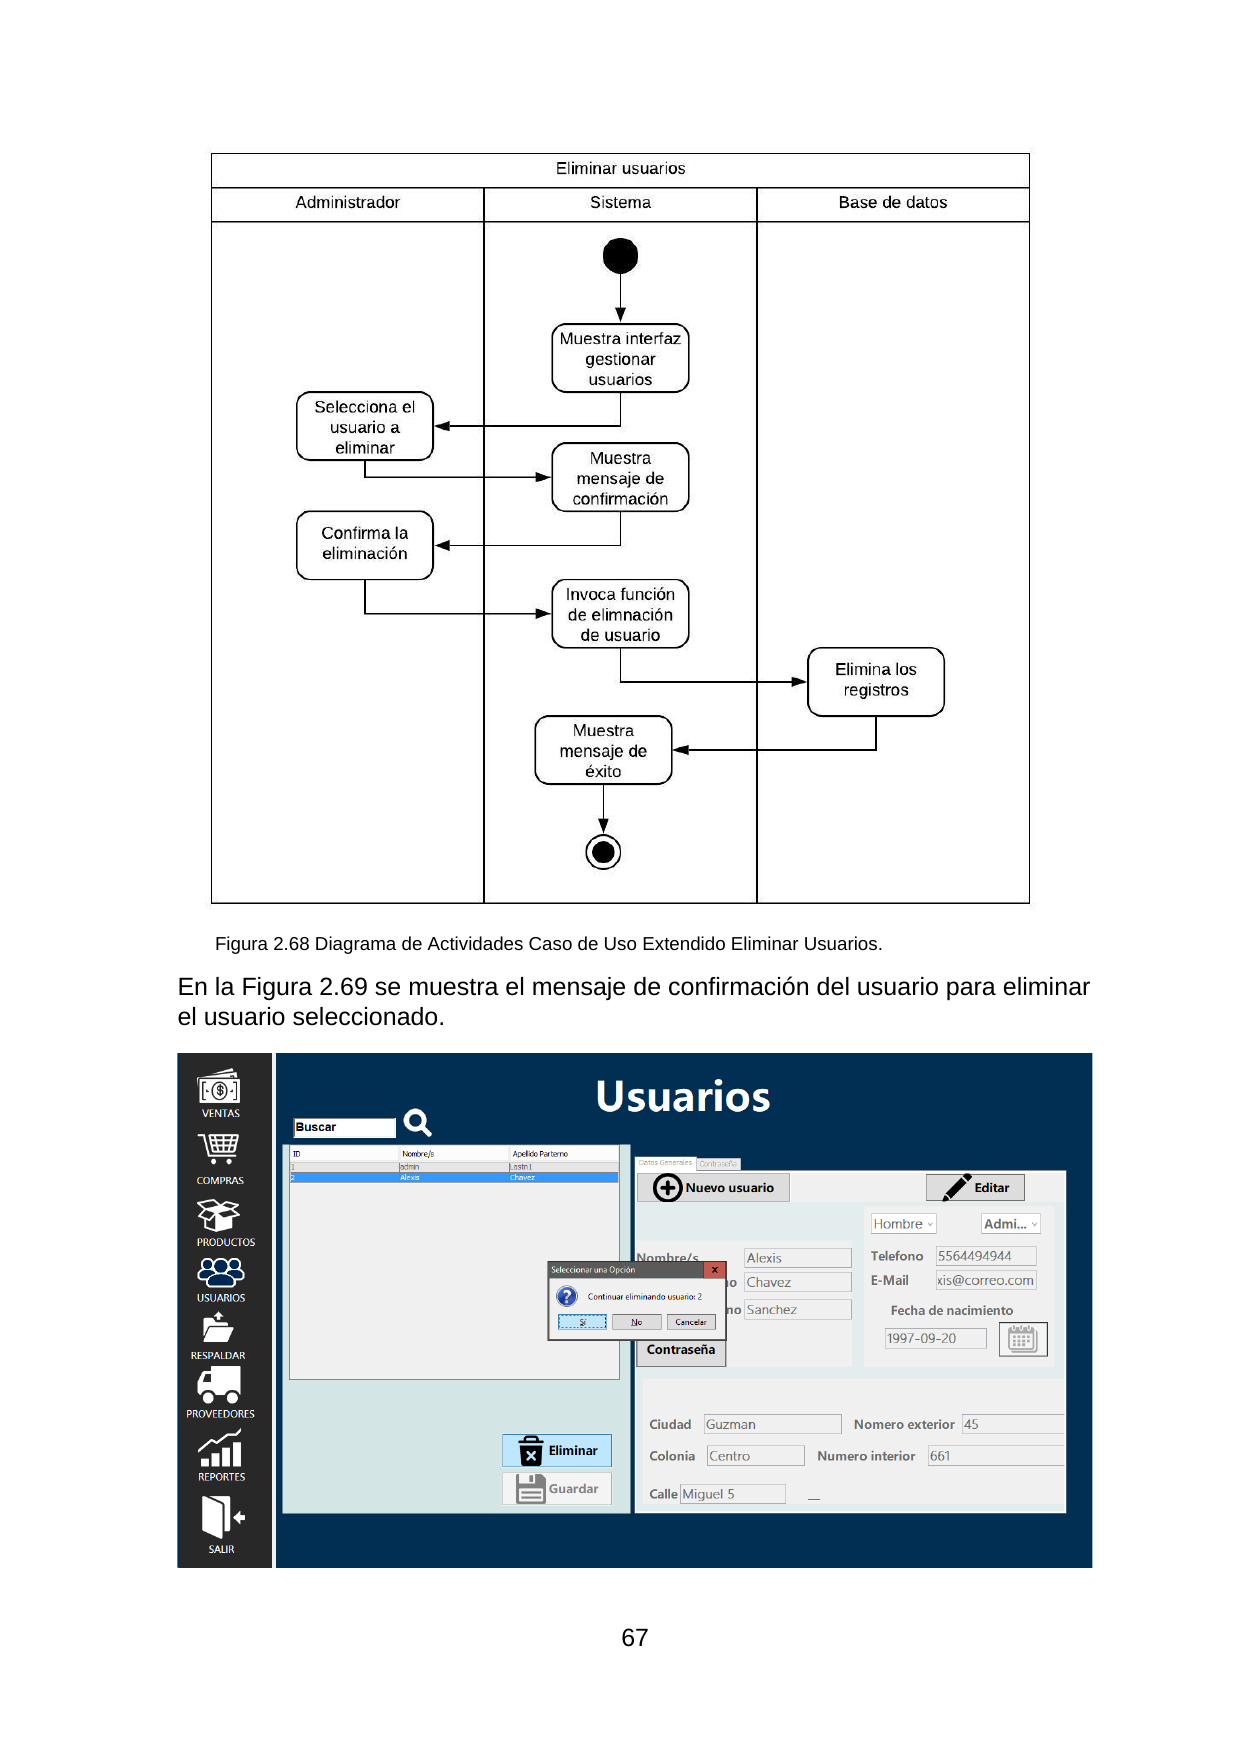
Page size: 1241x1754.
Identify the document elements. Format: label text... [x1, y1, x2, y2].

picture [177, 147, 1063, 911]
picture [177, 1053, 1093, 1568]
text En la Figura 2.69 se muestra el mensaje de confirmación del usuario para eliminar el usuario seleccionado. [177, 972, 1092, 1031]
text Figura 2.68 Diagrama de Actividades Caso de Uso Extendido Eliminar Usuarios. [215, 932, 1092, 954]
